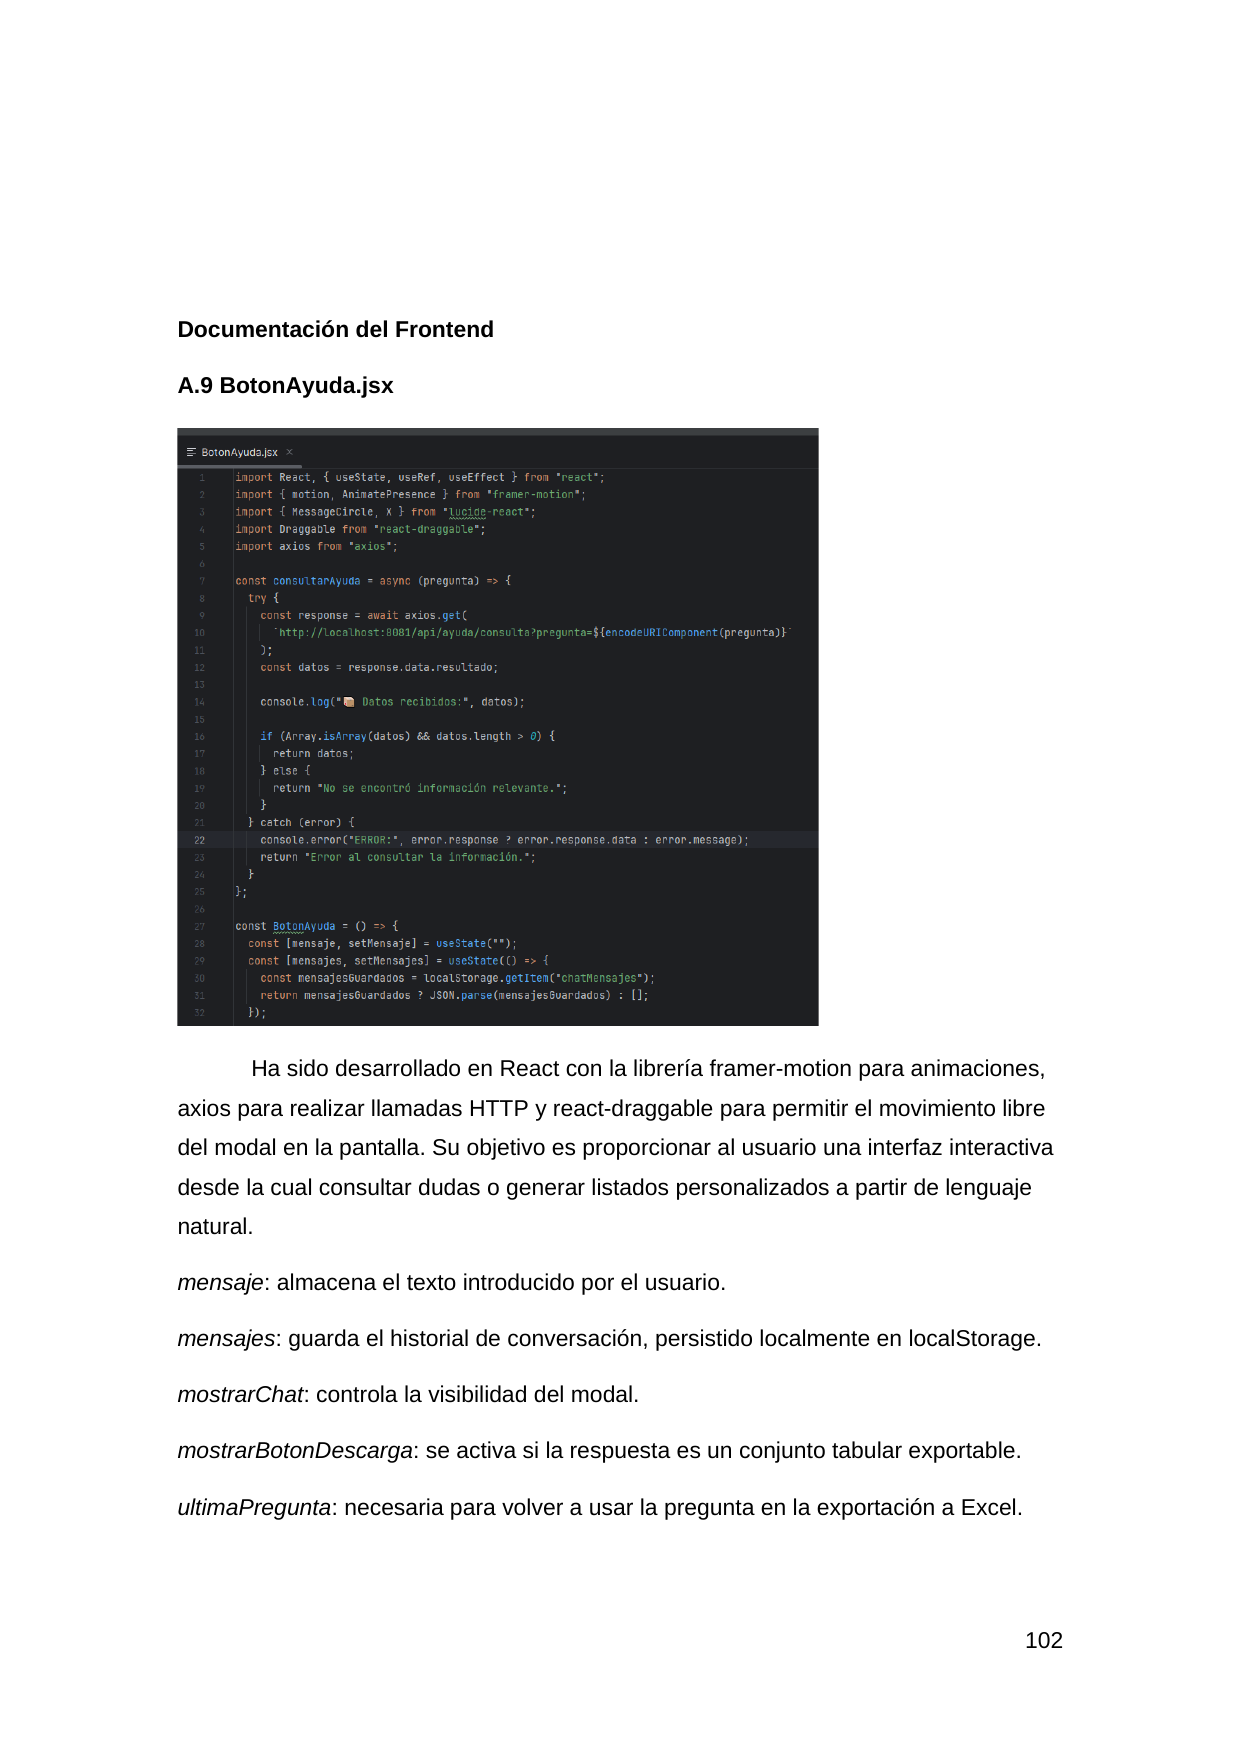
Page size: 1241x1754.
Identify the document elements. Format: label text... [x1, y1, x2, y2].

text Documentación del Frontend [177, 316, 1063, 342]
text A.9 BotonAyuda.jsx [177, 372, 1063, 398]
text mostrarChat: controla la visibilidad del modal. [177, 1381, 1063, 1408]
text Ha sido desarrollado en React con la librería framer-motion para animaciones, axios para realizar llamadas HTTP y react-draggable para permitir el movimiento libre del modal en la pantalla. Su objetivo es proporcionar al usuario una interfaz interactiva desde la cual consultar dudas o generar listados personalizados a partir de lenguaje natural. [177, 1055, 1063, 1239]
text ultimaPregunta: necesaria para volver a usar la pregunta en la exportación a Excel. [177, 1494, 1063, 1520]
text mostrarBotonDescarga: se activa si la respuesta es un conjunto tabular exportable. [177, 1437, 1063, 1464]
text mensaje: almacena el texto introducido por el usuario. [177, 1269, 1063, 1295]
text mensajes: guarda el historial de conversación, persistido localmente en localStorage. [177, 1325, 1063, 1352]
picture [177, 428, 819, 1026]
